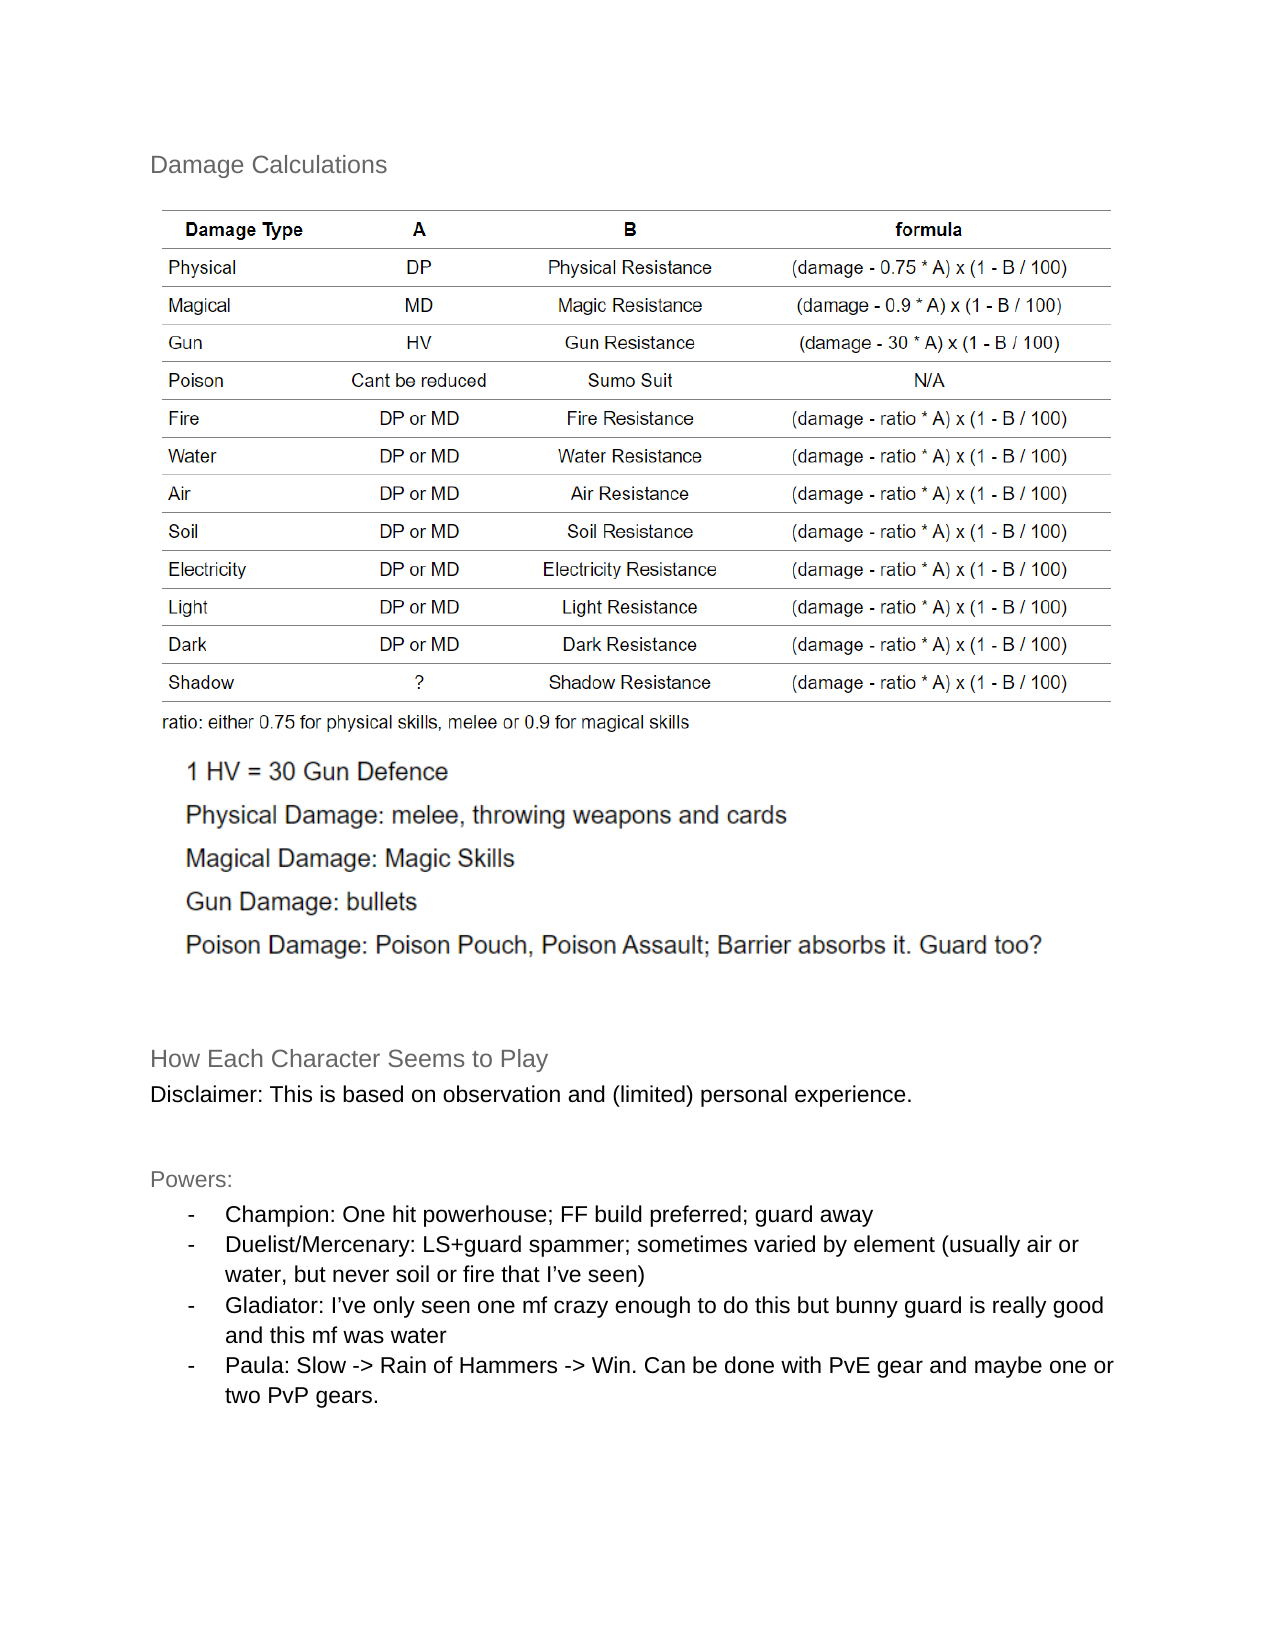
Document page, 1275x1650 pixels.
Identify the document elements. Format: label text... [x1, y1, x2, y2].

list Paula: Slow -> Rain of Hammers -> Win. Can be done with PvE gear and maybe one or two PvP gears. [187, 1352, 1125, 1408]
subtitle How Each Character Seems to Play [150, 1044, 1125, 1072]
list Duelist/Mercenary: LS+guard spammer; sometimes varied by element (usually air or water, but never soil or fire that I’ve seen) [187, 1231, 1125, 1288]
subtitle Powers: [150, 1166, 1125, 1193]
subtitle Damage Calculations [150, 150, 1125, 179]
list Champion: One hit powerhouse; FF build preferred; guard away [187, 1201, 1125, 1227]
list Gladiator: I’ve only seen one mf crazy enough to do this but bunny guard is really good and this mf was water [187, 1292, 1125, 1348]
text Disclaimer: This is based on observation and (limited) personal experience. [150, 1081, 1125, 1107]
picture [150, 187, 1125, 740]
picture [150, 743, 1125, 981]
